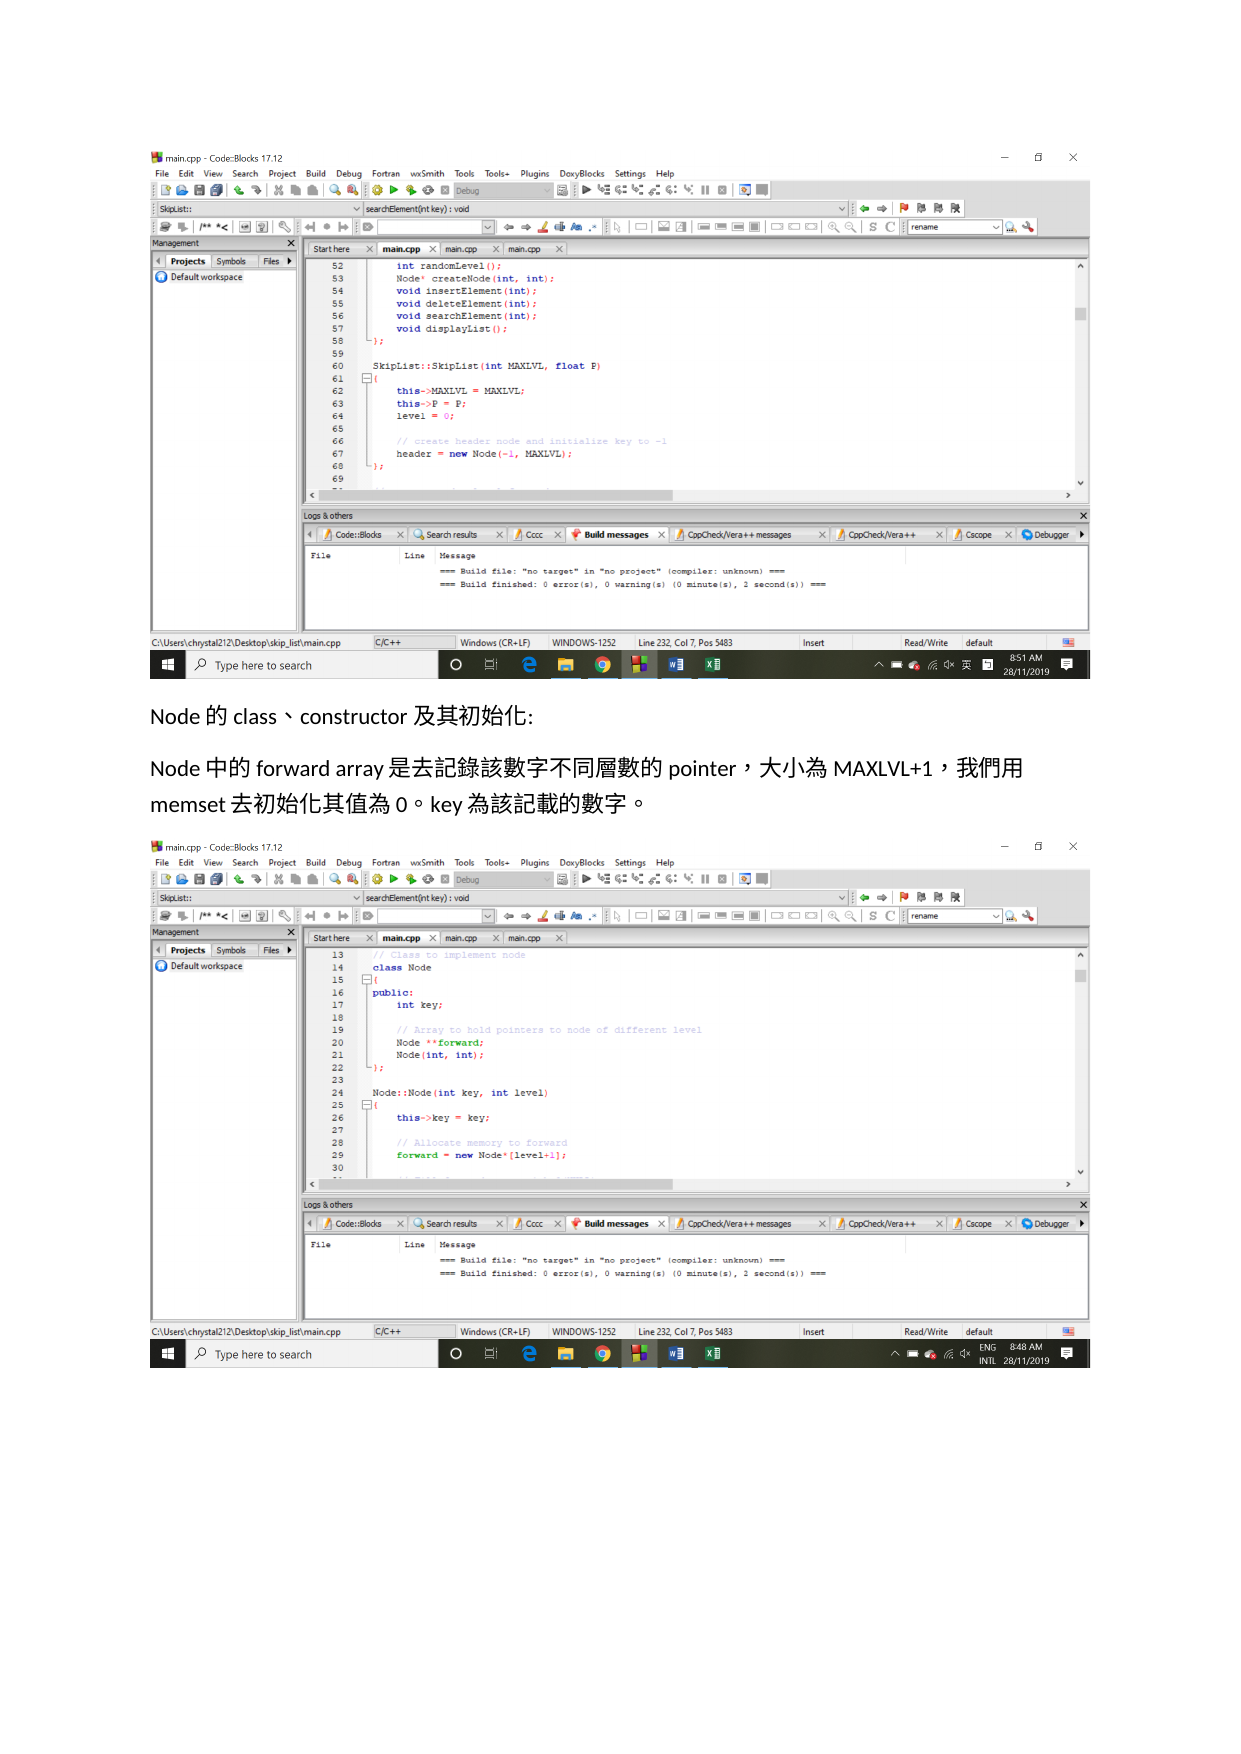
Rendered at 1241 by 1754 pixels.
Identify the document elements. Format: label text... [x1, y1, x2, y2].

text Node 的class、constructor 及其初始化: [150, 698, 1090, 731]
picture [150, 150, 1091, 679]
text Node 中的forward array是去記錄該數字不同層數的pointer，大小為MAXLVL+1，我們用memset去初始化其值為0。key為該記載的數字。 [150, 750, 1090, 819]
picture [150, 838, 1091, 1368]
